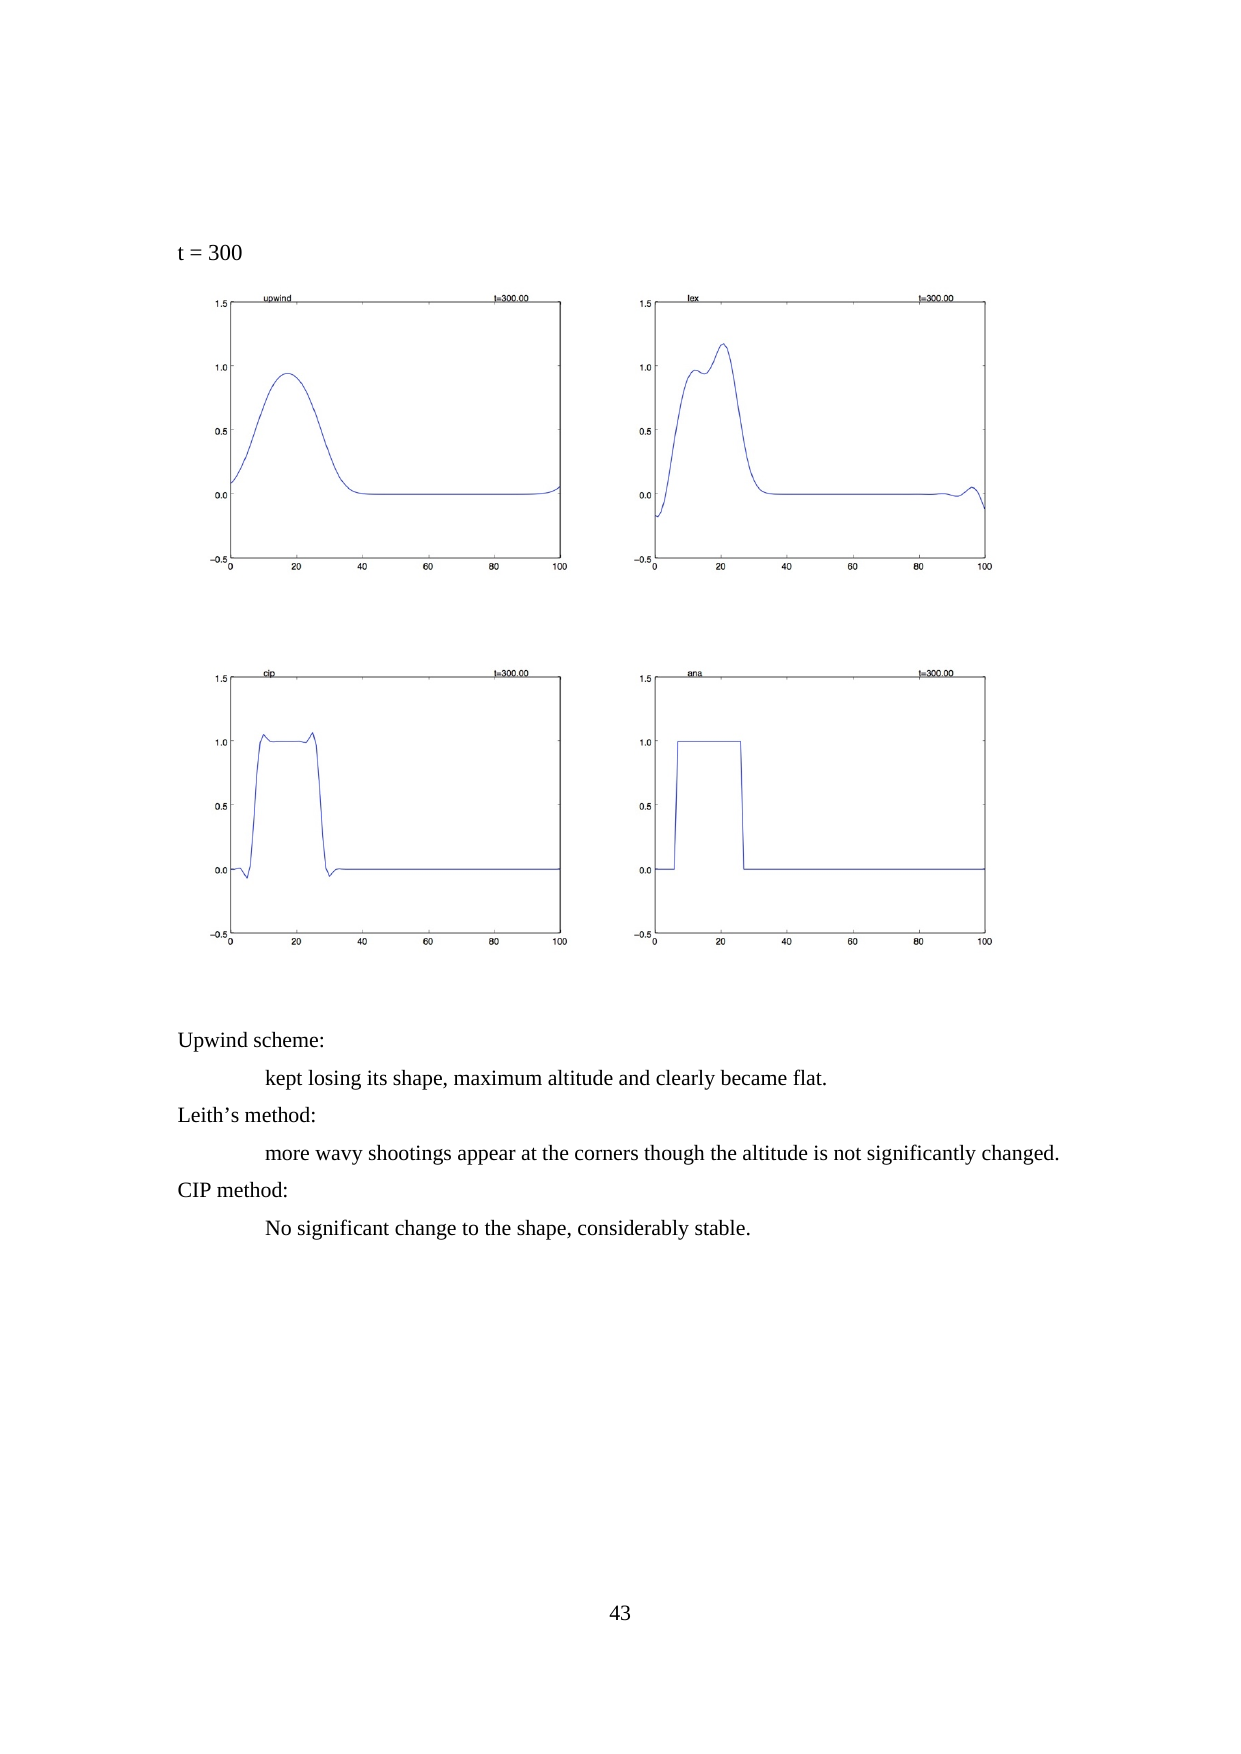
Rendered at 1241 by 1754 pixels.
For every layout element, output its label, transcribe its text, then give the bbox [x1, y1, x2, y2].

text Leith’s method: [177, 1096, 1063, 1133]
text No significant change to the shape, considerably stable. [177, 1208, 1063, 1246]
subtitle t = 300 [177, 233, 1063, 271]
text Upwind scheme: [177, 1021, 1063, 1058]
text kept losing its shape, maximum altitude and clearly became flat. [177, 1058, 1063, 1096]
picture [177, 271, 1027, 590]
picture [177, 646, 1027, 965]
text CIP method: [177, 1171, 1063, 1208]
text more wavy shootings appear at the corners though the altitude is not significantly changed. [177, 1133, 1063, 1171]
